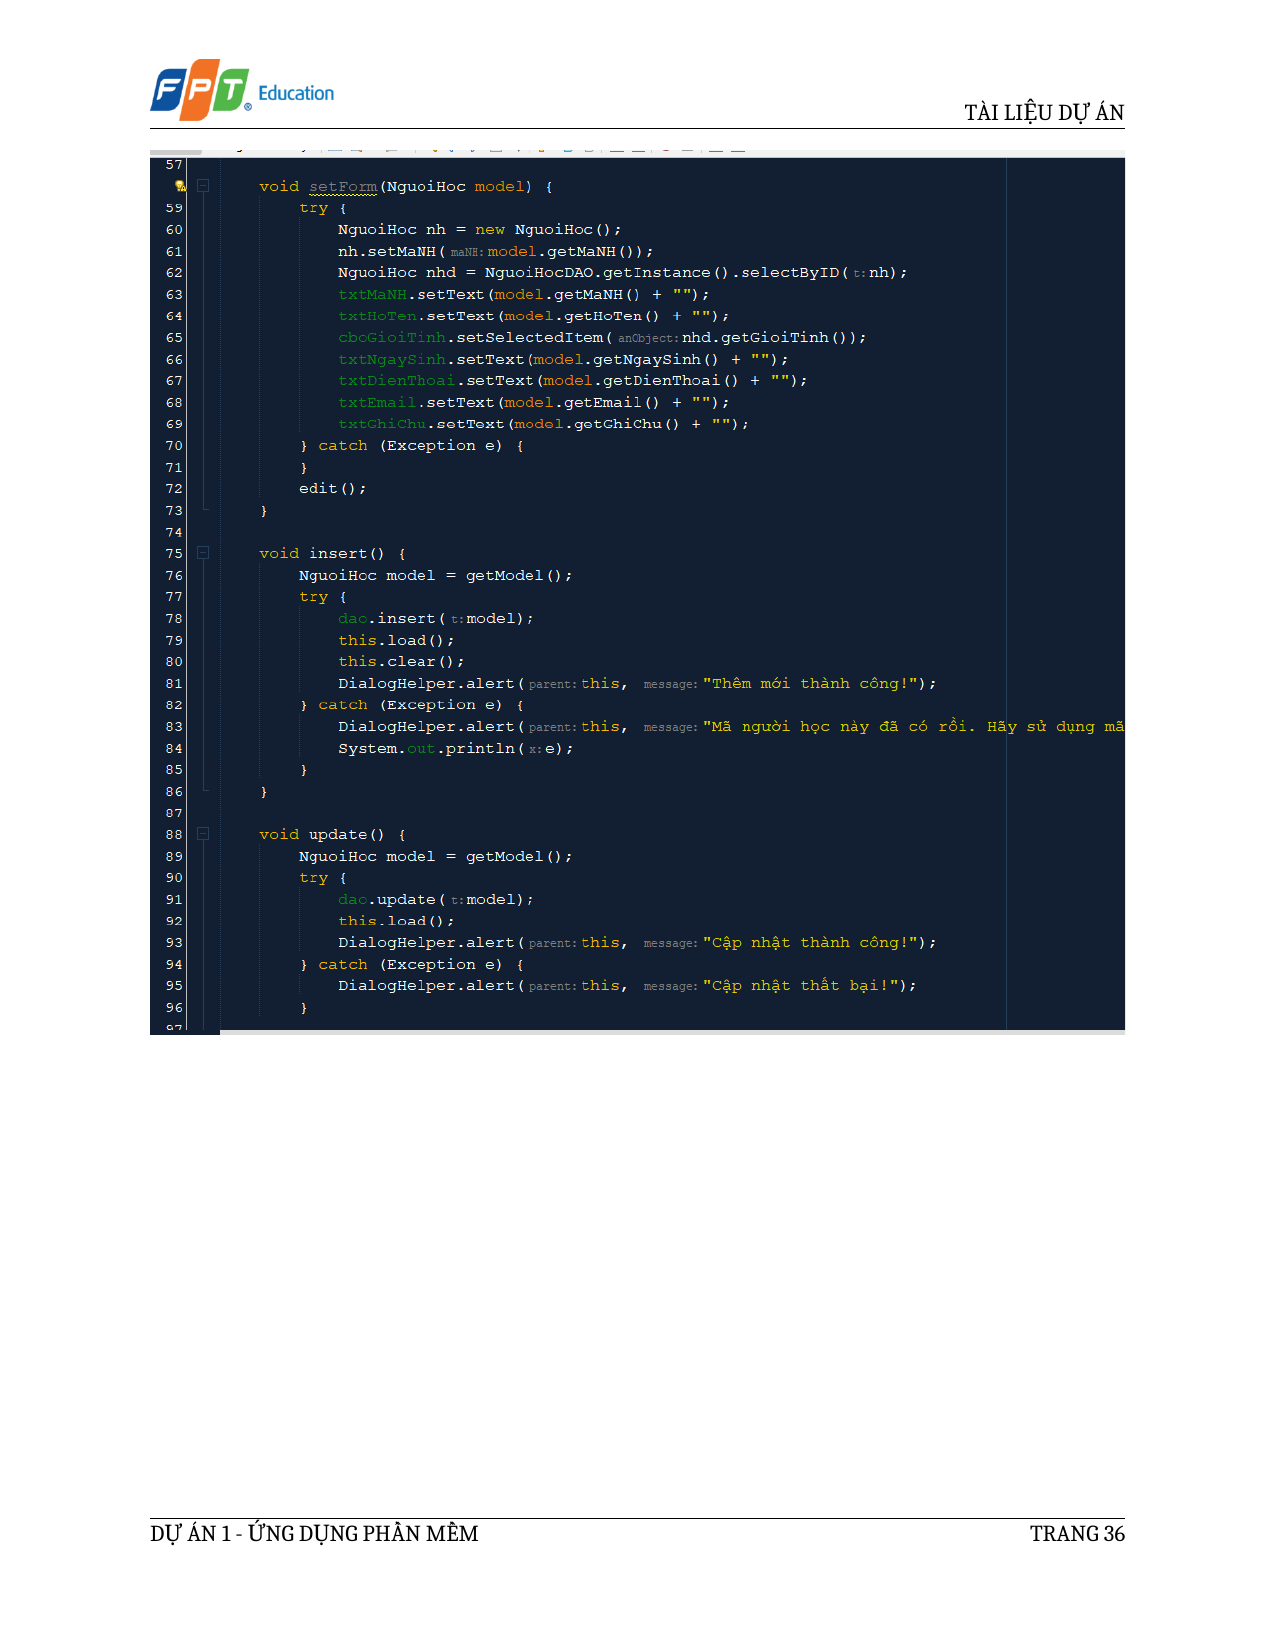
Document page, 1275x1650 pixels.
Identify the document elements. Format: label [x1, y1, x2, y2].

picture [150, 150, 1125, 1035]
picture [150, 59, 336, 121]
